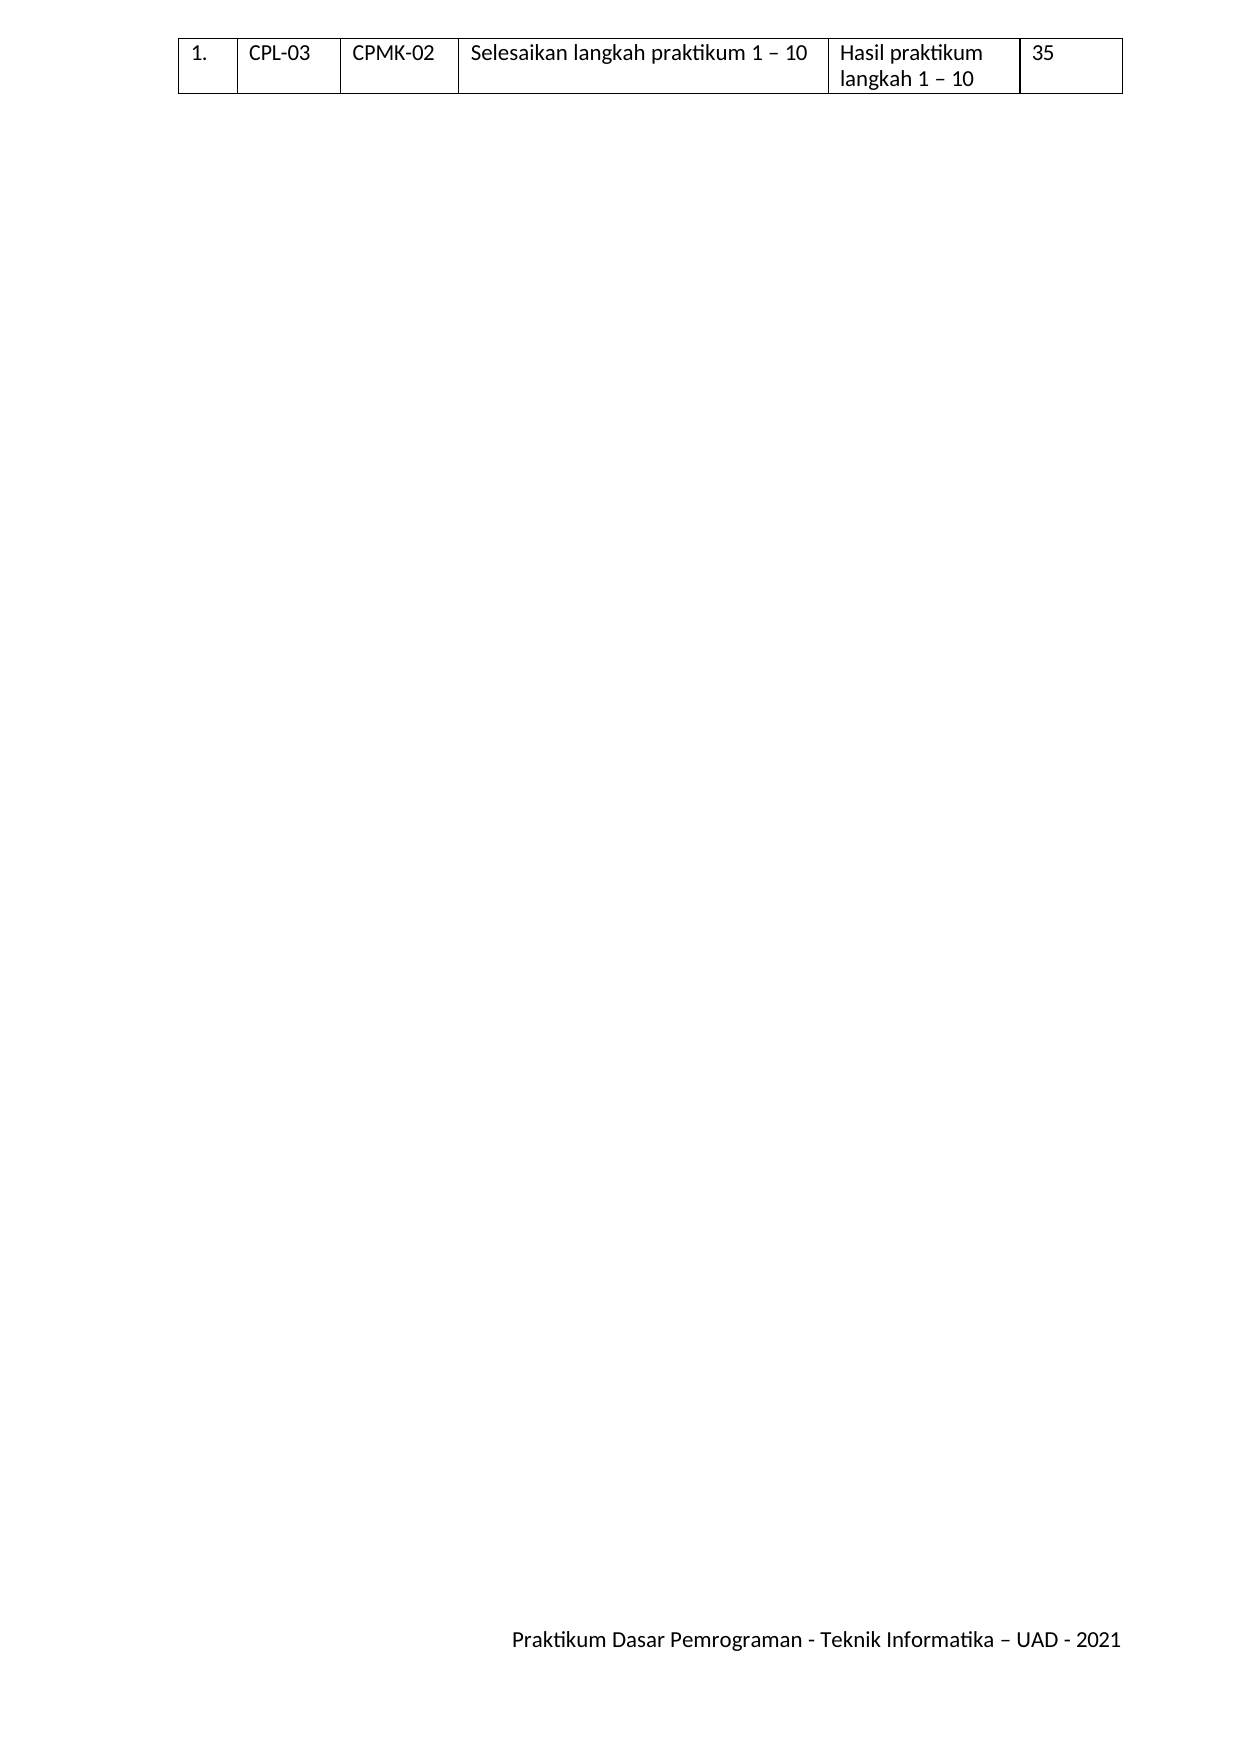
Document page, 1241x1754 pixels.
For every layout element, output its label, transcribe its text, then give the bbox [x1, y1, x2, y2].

table_cell 35 [1021, 39, 1122, 93]
table_cell 1. [179, 39, 237, 93]
table_cell Hasil praktikum langkah 1 – 10 [829, 39, 1019, 93]
table_cell CPMK-02 [341, 39, 458, 93]
table_cell CPL-03 [238, 39, 340, 93]
table_cell Selesaikan langkah praktikum 1 – 10 [459, 39, 828, 93]
